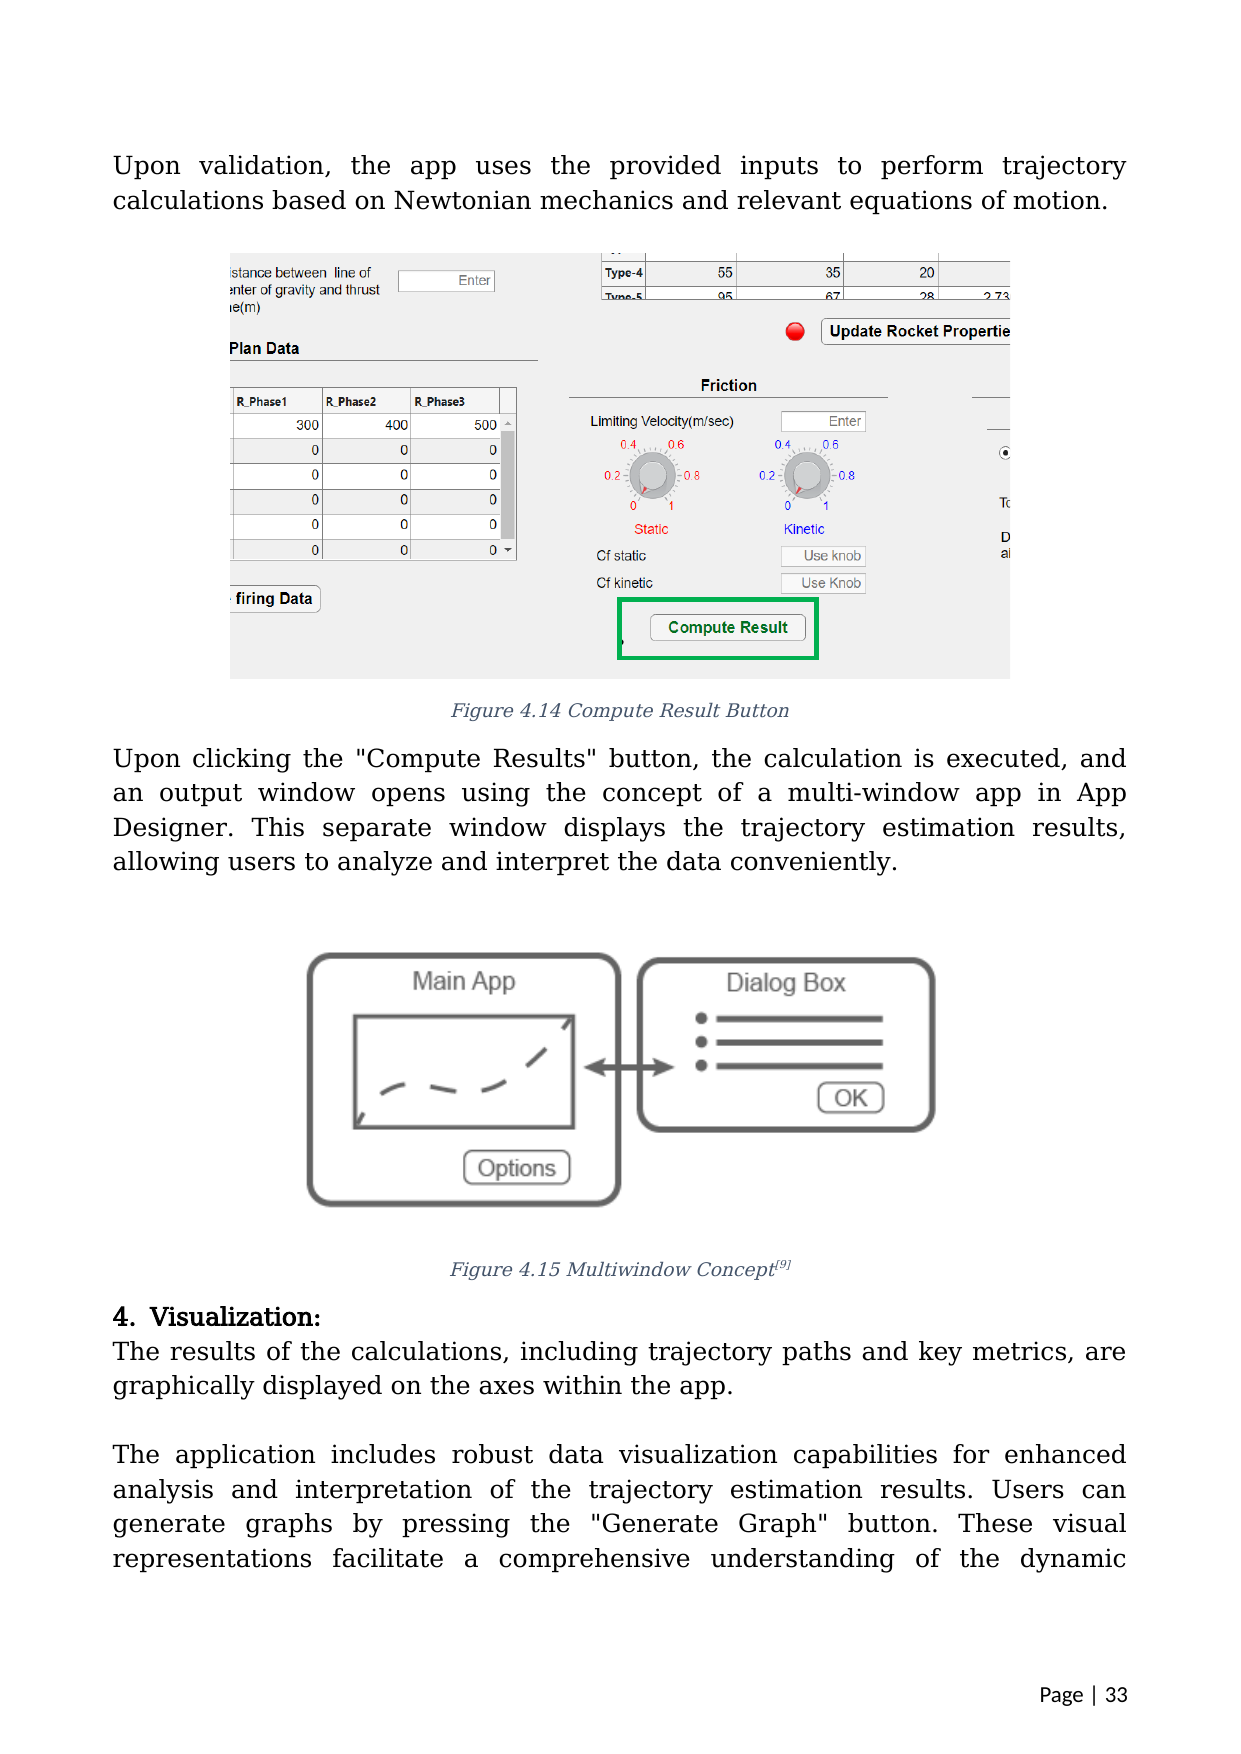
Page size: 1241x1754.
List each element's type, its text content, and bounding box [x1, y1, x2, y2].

picture [273, 915, 967, 1237]
list Visualization: [112, 1301, 1128, 1331]
list Upon validation, the app uses the provided inputs to perform trajectory calculations based on Newtonian mechanics and relevant equations of motion. [112, 150, 1128, 214]
picture [230, 253, 1011, 679]
text Figure 4.15 Multiwindow Concept[9] [112, 1257, 1128, 1280]
list Upon clicking the "Compute Results" button, the calculation is executed, and an output window opens using the concept of a multi-window app in App Designer. This separate window displays the trajectory estimation results, allowing users to analyze and interpret the data conveniently. [112, 743, 1128, 876]
text Figure 4.14 Compute Result Button [112, 699, 1128, 722]
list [112, 1439, 1128, 1572]
list The results of the calculations, including trajectory paths and key metrics, are graphically displayed on the axes within the app. [112, 1335, 1128, 1400]
